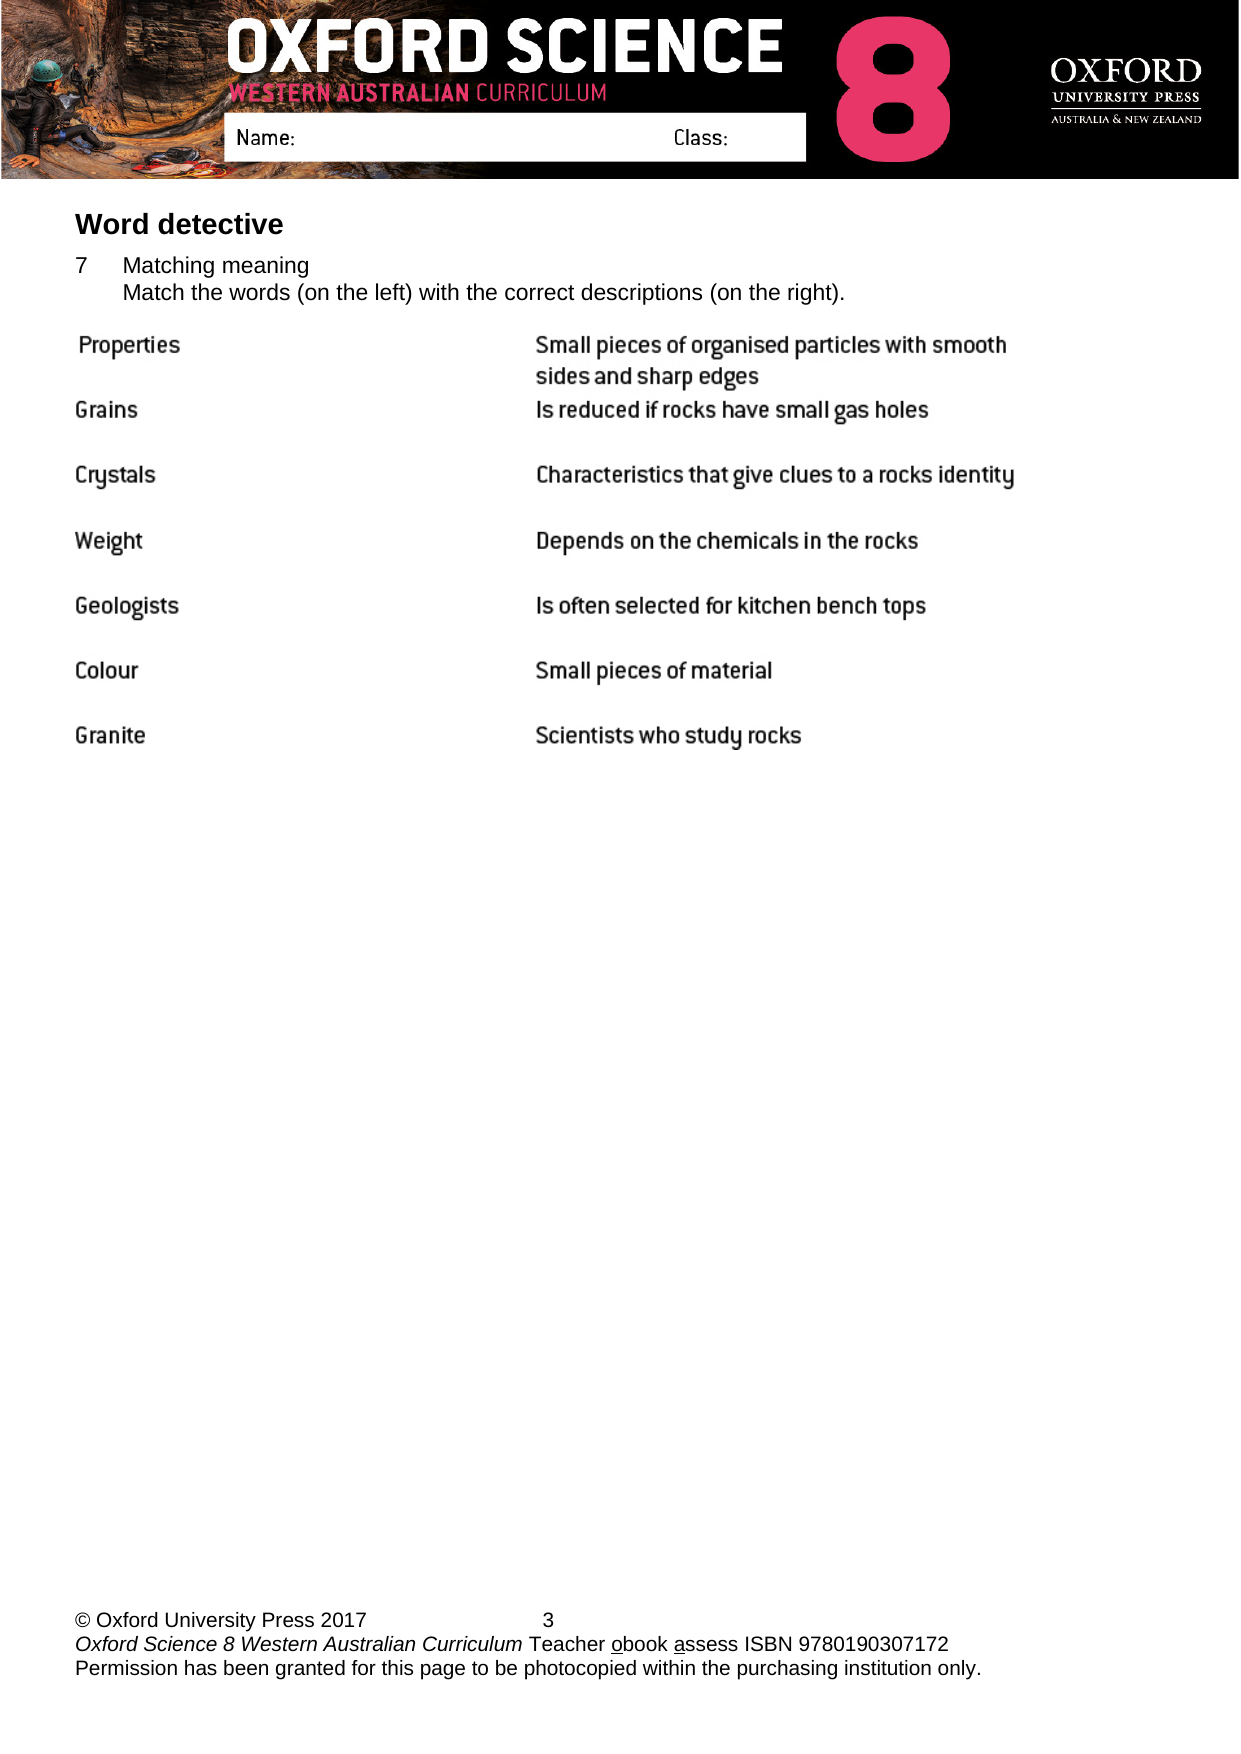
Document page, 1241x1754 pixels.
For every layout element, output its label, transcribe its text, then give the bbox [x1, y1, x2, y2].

list 7 Matching meaning [75, 252, 1165, 278]
list Match the words (on the left) with the correct descriptions (on the right). [122, 278, 1165, 305]
picture [75, 331, 1014, 750]
text Word detective [75, 178, 1165, 241]
picture [0, 0, 1238, 178]
